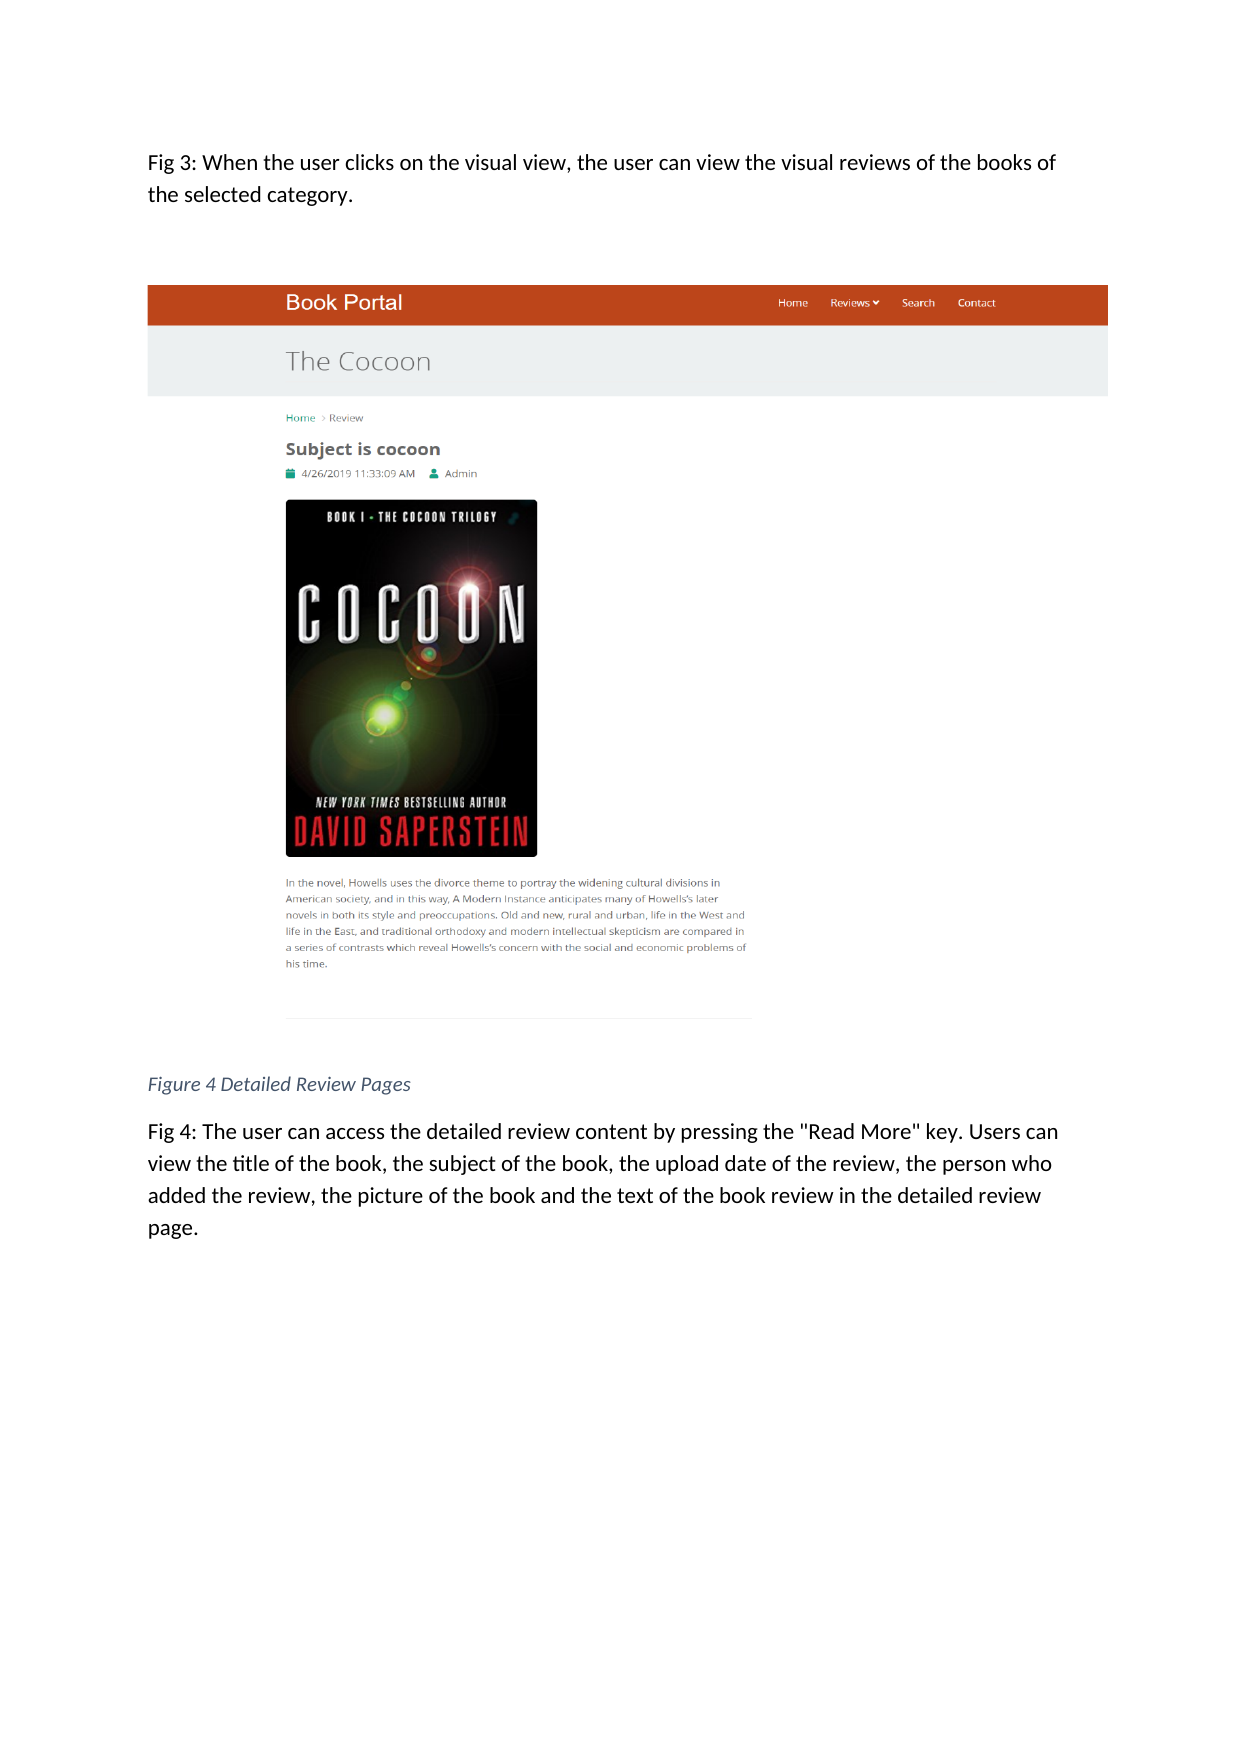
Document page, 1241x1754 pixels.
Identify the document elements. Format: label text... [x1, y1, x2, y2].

text Fig 3: When the user clicks on the visual view, the user can view the visual reviews of the books of the selected category. [148, 148, 1093, 208]
picture [147, 285, 1108, 1046]
text Figure 4 Detailed Review Pages [148, 1071, 1093, 1096]
text Fig 4: The user can access the detailed review content by pressing the "Read More" key. Users can view the title of the book, the subject of the book, the upload date of the review, the person who added the review, the picture of the book and the text of the book review in the detailed review page. [148, 1117, 1093, 1242]
